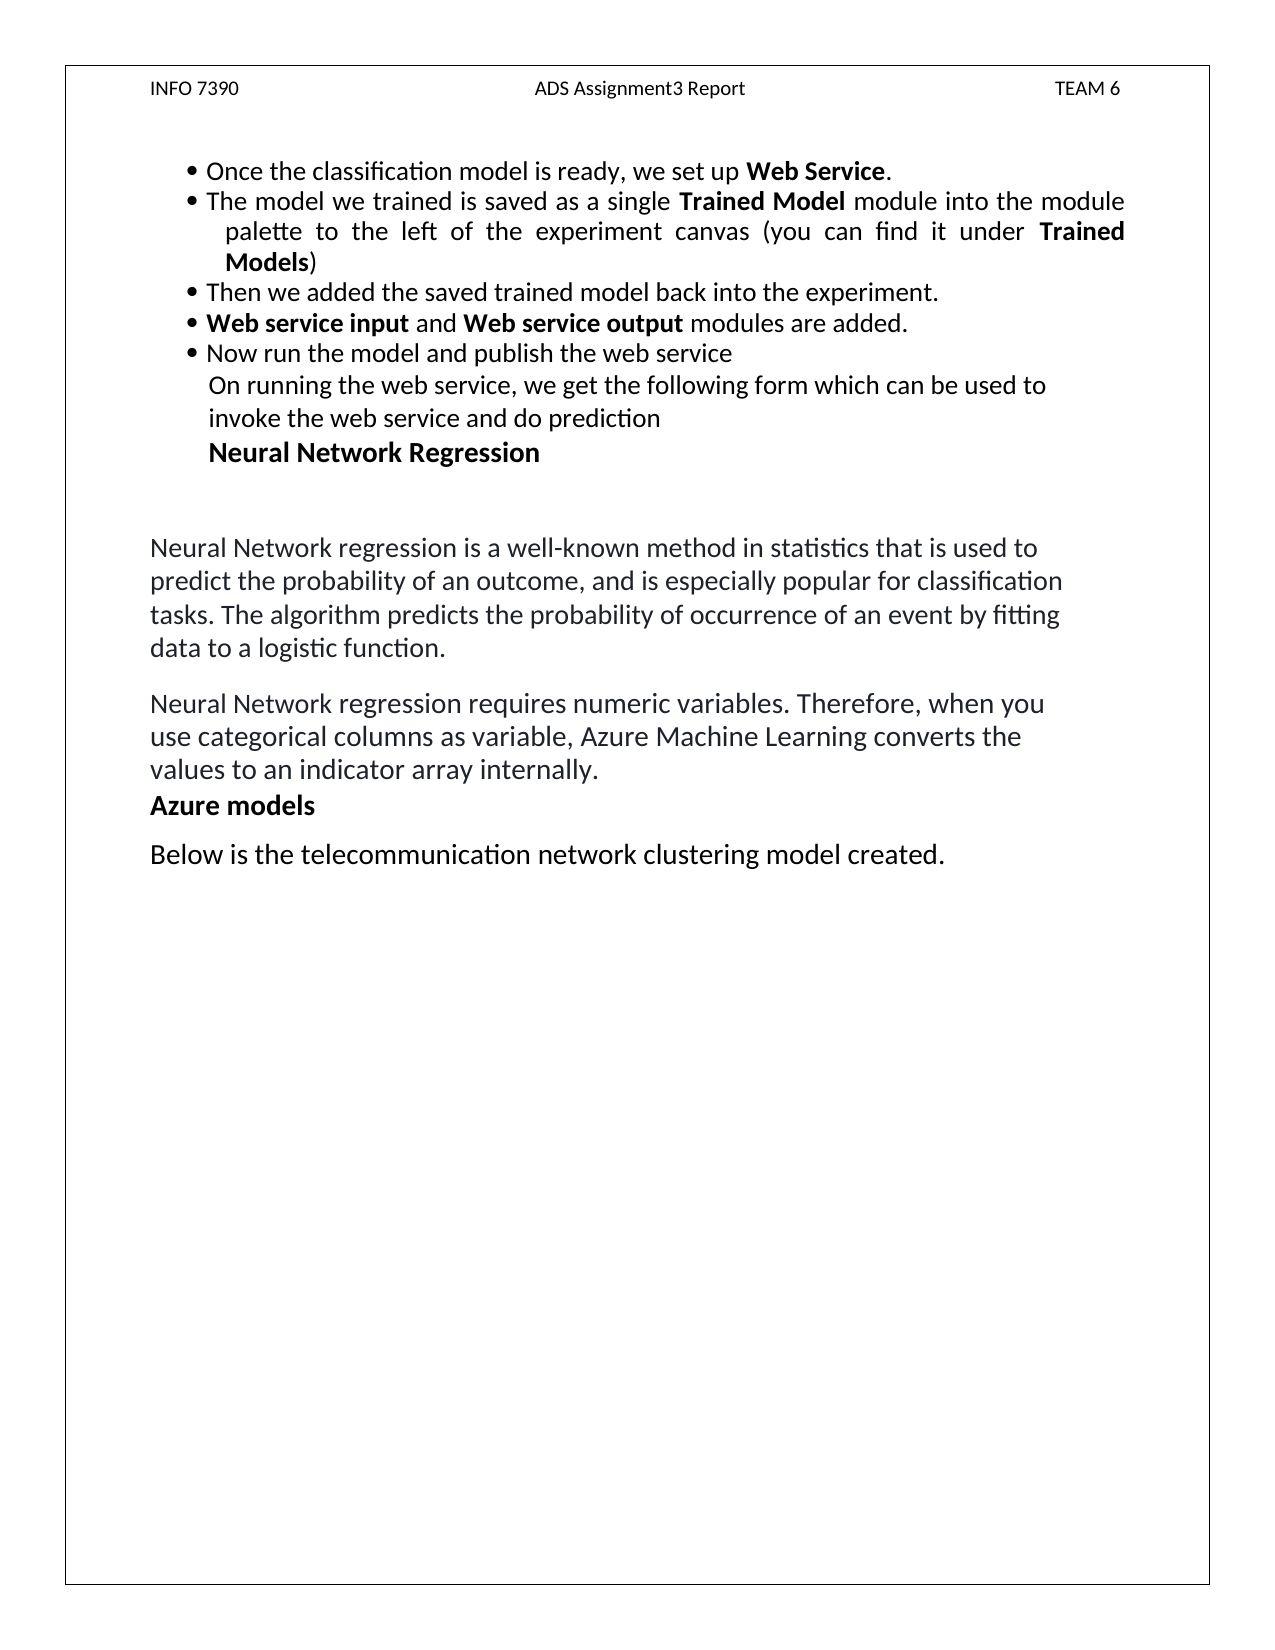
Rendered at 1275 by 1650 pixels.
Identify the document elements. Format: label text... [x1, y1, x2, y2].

list Now run the model and publish the web service [187, 338, 1125, 369]
text Neural Network regression is a well-known method in statistics that is used to predict the probability of an outcome, and is especially popular for classification tasks. The algorithm predicts the probability of occurrence of an event by fitting data to a logistic function. [150, 531, 1092, 664]
list Then we added the saved trained model back into the experiment. [187, 278, 1125, 308]
list Once the classification model is ready, we set up Web Service. [187, 156, 1125, 187]
list Web service input and Web service output modules are added. [187, 308, 1125, 338]
text Neural Network Regression [208, 434, 1125, 469]
list The model we trained is saved as a single Trained Model module into the module palette to the left of the experiment canvas (you can find it under Trained Models) [187, 187, 1125, 278]
text On running the web service, we get the following form which can be used to invoke the web service and do prediction [208, 369, 1125, 434]
text Neural Network regression requires numeric variables. Therefore, when you use categorical columns as variable, Azure Machine Learning converts the values to an indicator array internally. [150, 686, 1054, 787]
text Azure models [150, 787, 1125, 822]
text Below is the telecommunication network clustering model created. [150, 838, 1054, 872]
